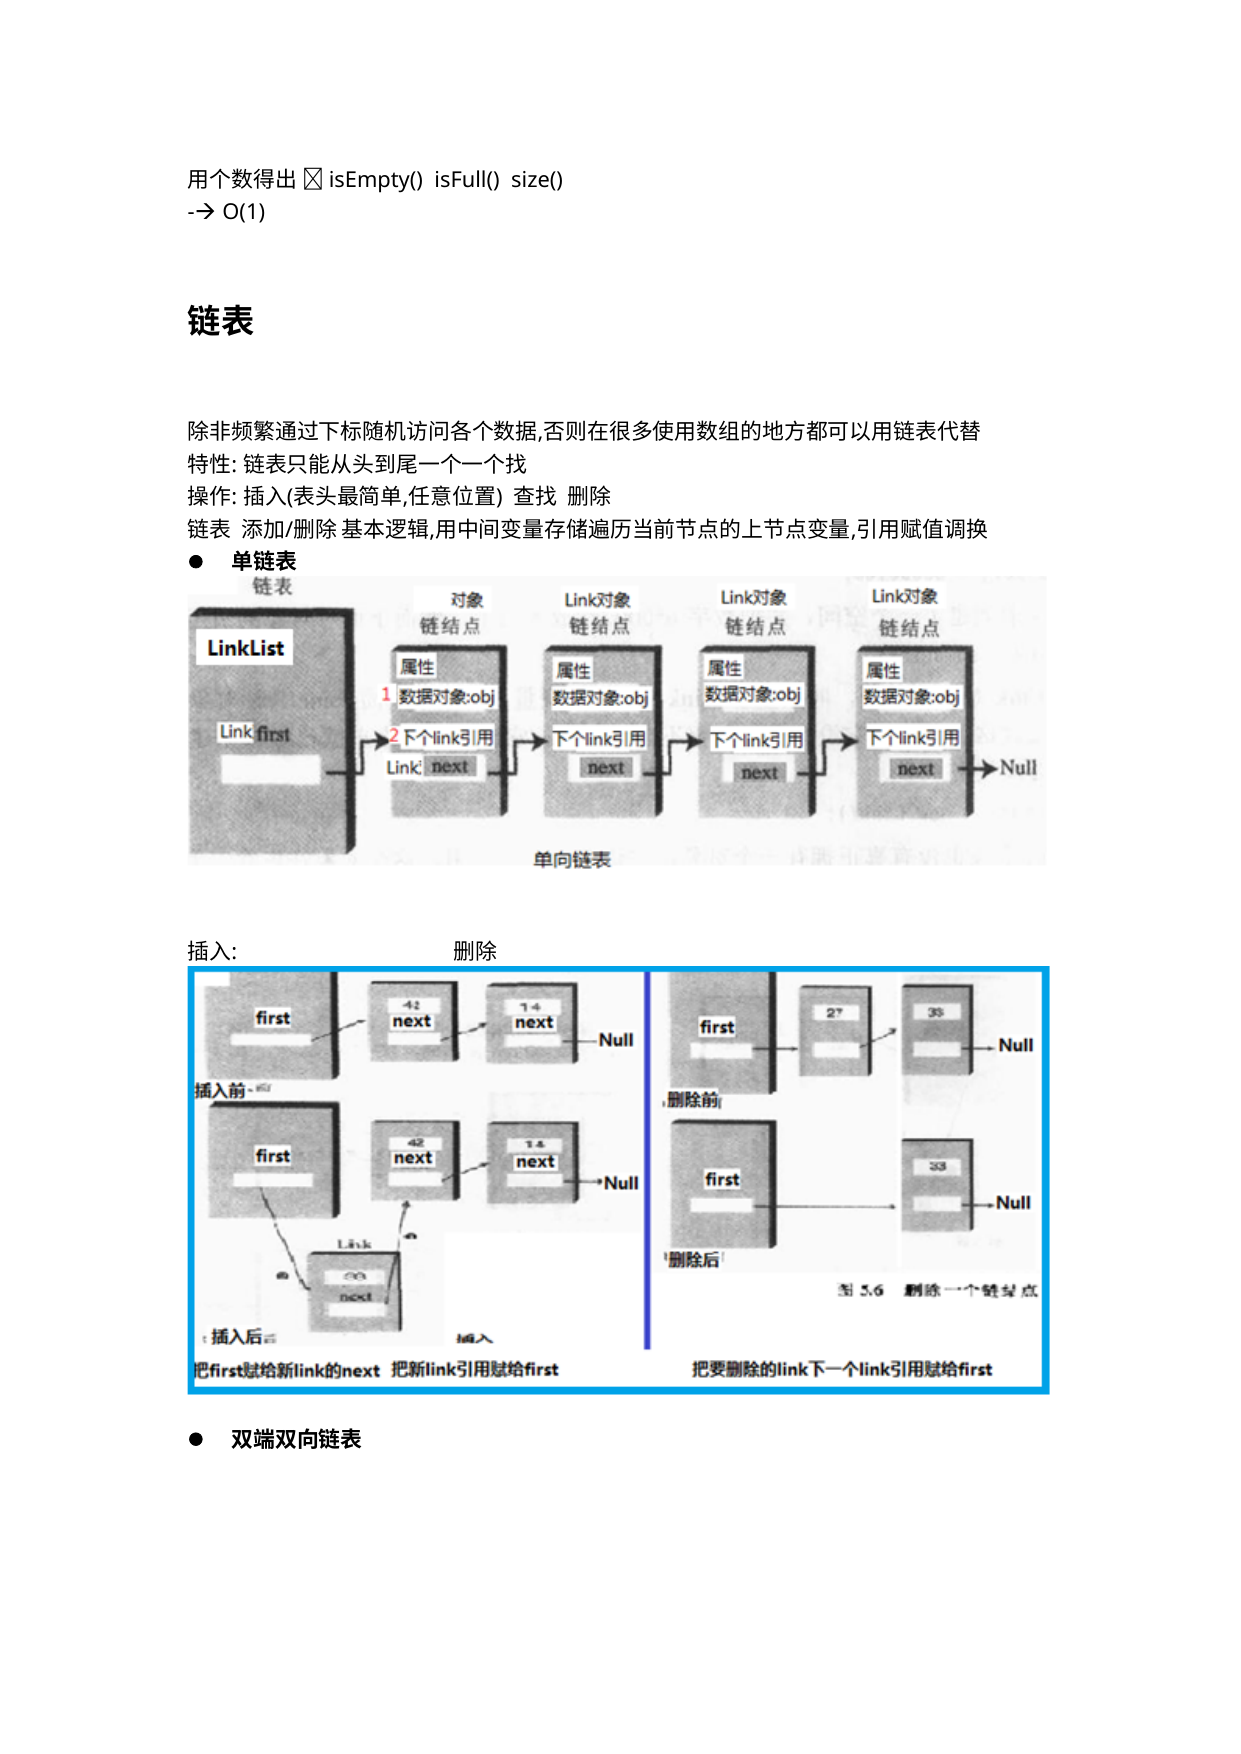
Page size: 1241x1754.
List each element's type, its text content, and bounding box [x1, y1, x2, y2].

text 特性: 链表只能从头到尾一个一个找 [187, 446, 1053, 479]
text 插入: 删除 [187, 934, 1053, 966]
text 链表 添加/删除 基本逻辑,用中间变量存储遍历当前节点的上节点变量,引用赋值调换 [187, 511, 1053, 544]
picture [195, 972, 1042, 1386]
picture [187, 966, 1053, 1401]
text 用个数得出 isEmpty() isFull() size() [187, 162, 1053, 194]
text 除非频繁通过下标随机访问各个数据,否则在很多使用数组的地方都可以用链表代替 [187, 414, 1053, 446]
list 双端双向链表 [187, 1421, 1053, 1454]
text 操作: 插入(表头最简单,任意位置) 查找 删除 [187, 479, 1053, 511]
subtitle 链表 [187, 287, 1053, 352]
text - O(1) [187, 194, 1053, 227]
picture [187, 576, 1047, 872]
list 单链表 [187, 544, 1053, 576]
